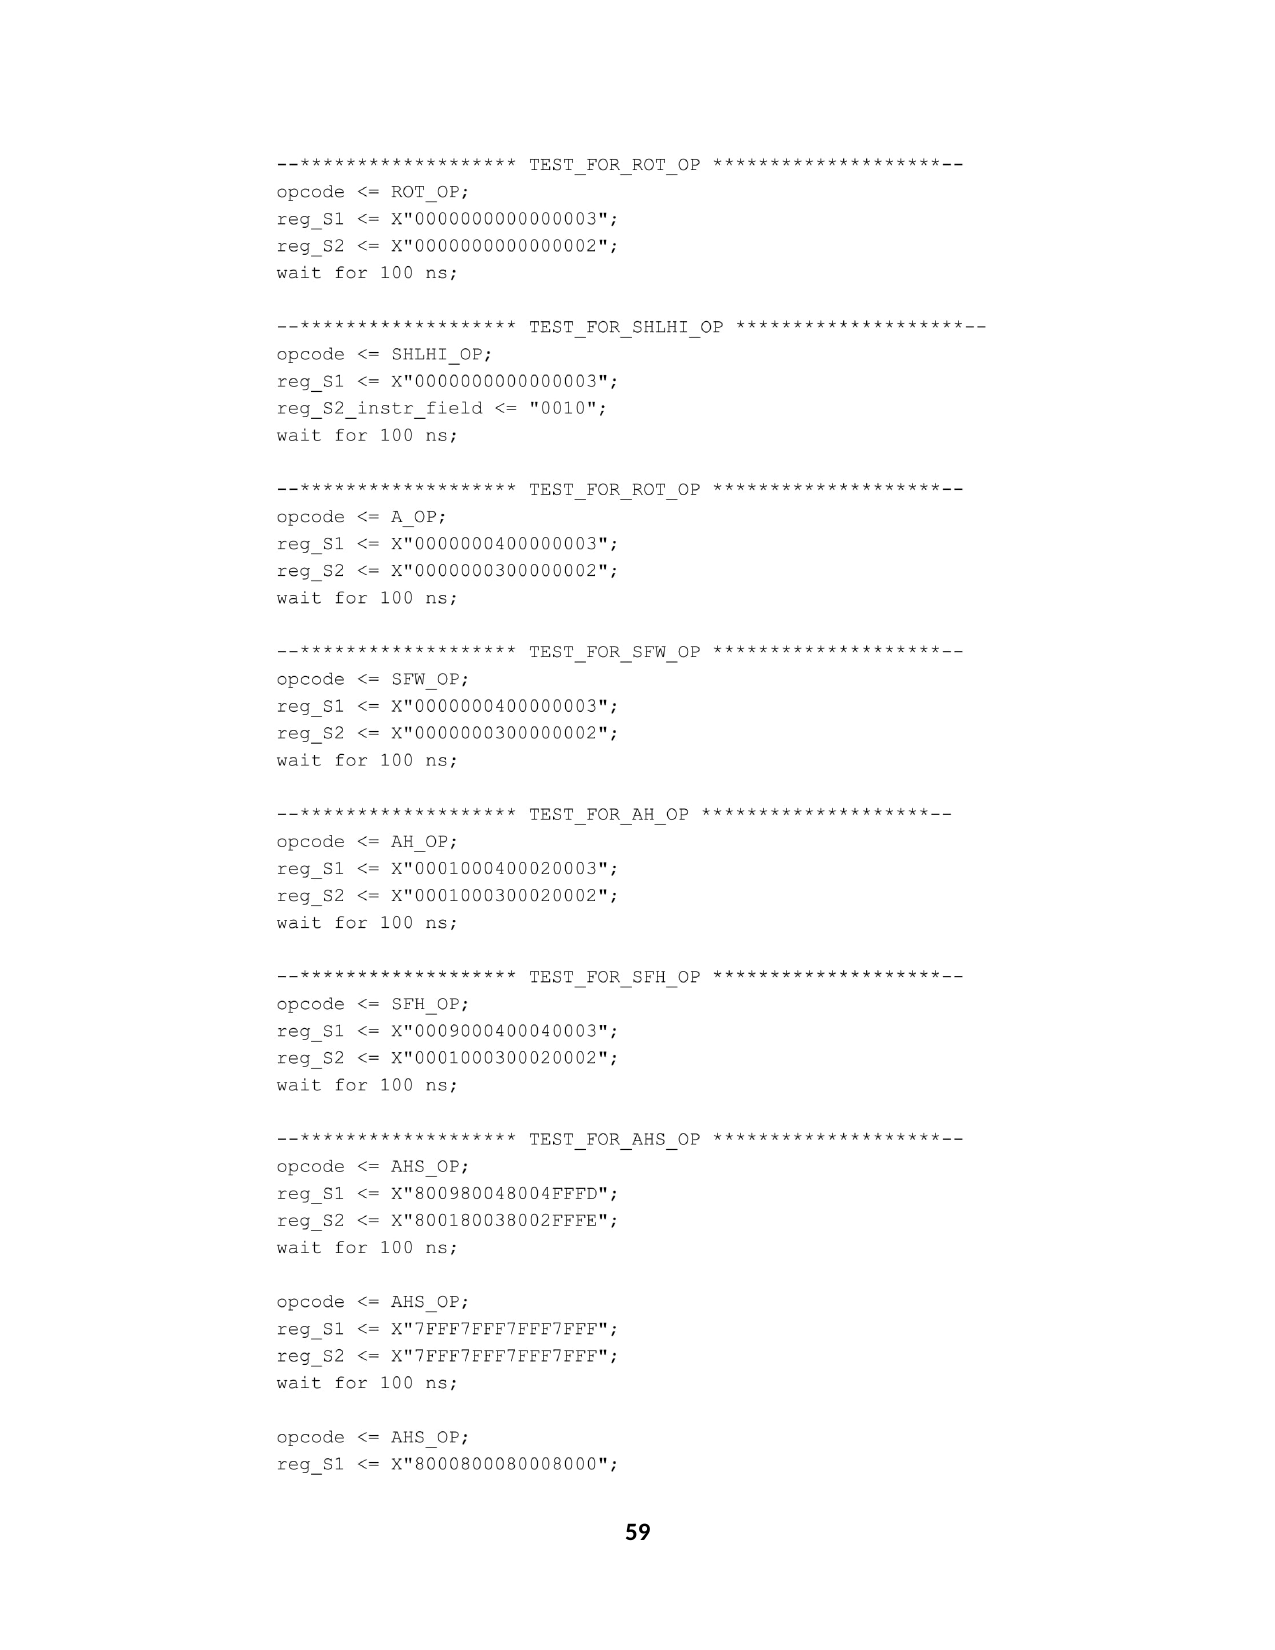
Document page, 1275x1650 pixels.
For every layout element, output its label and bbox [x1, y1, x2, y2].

picture [150, 150, 1098, 1490]
